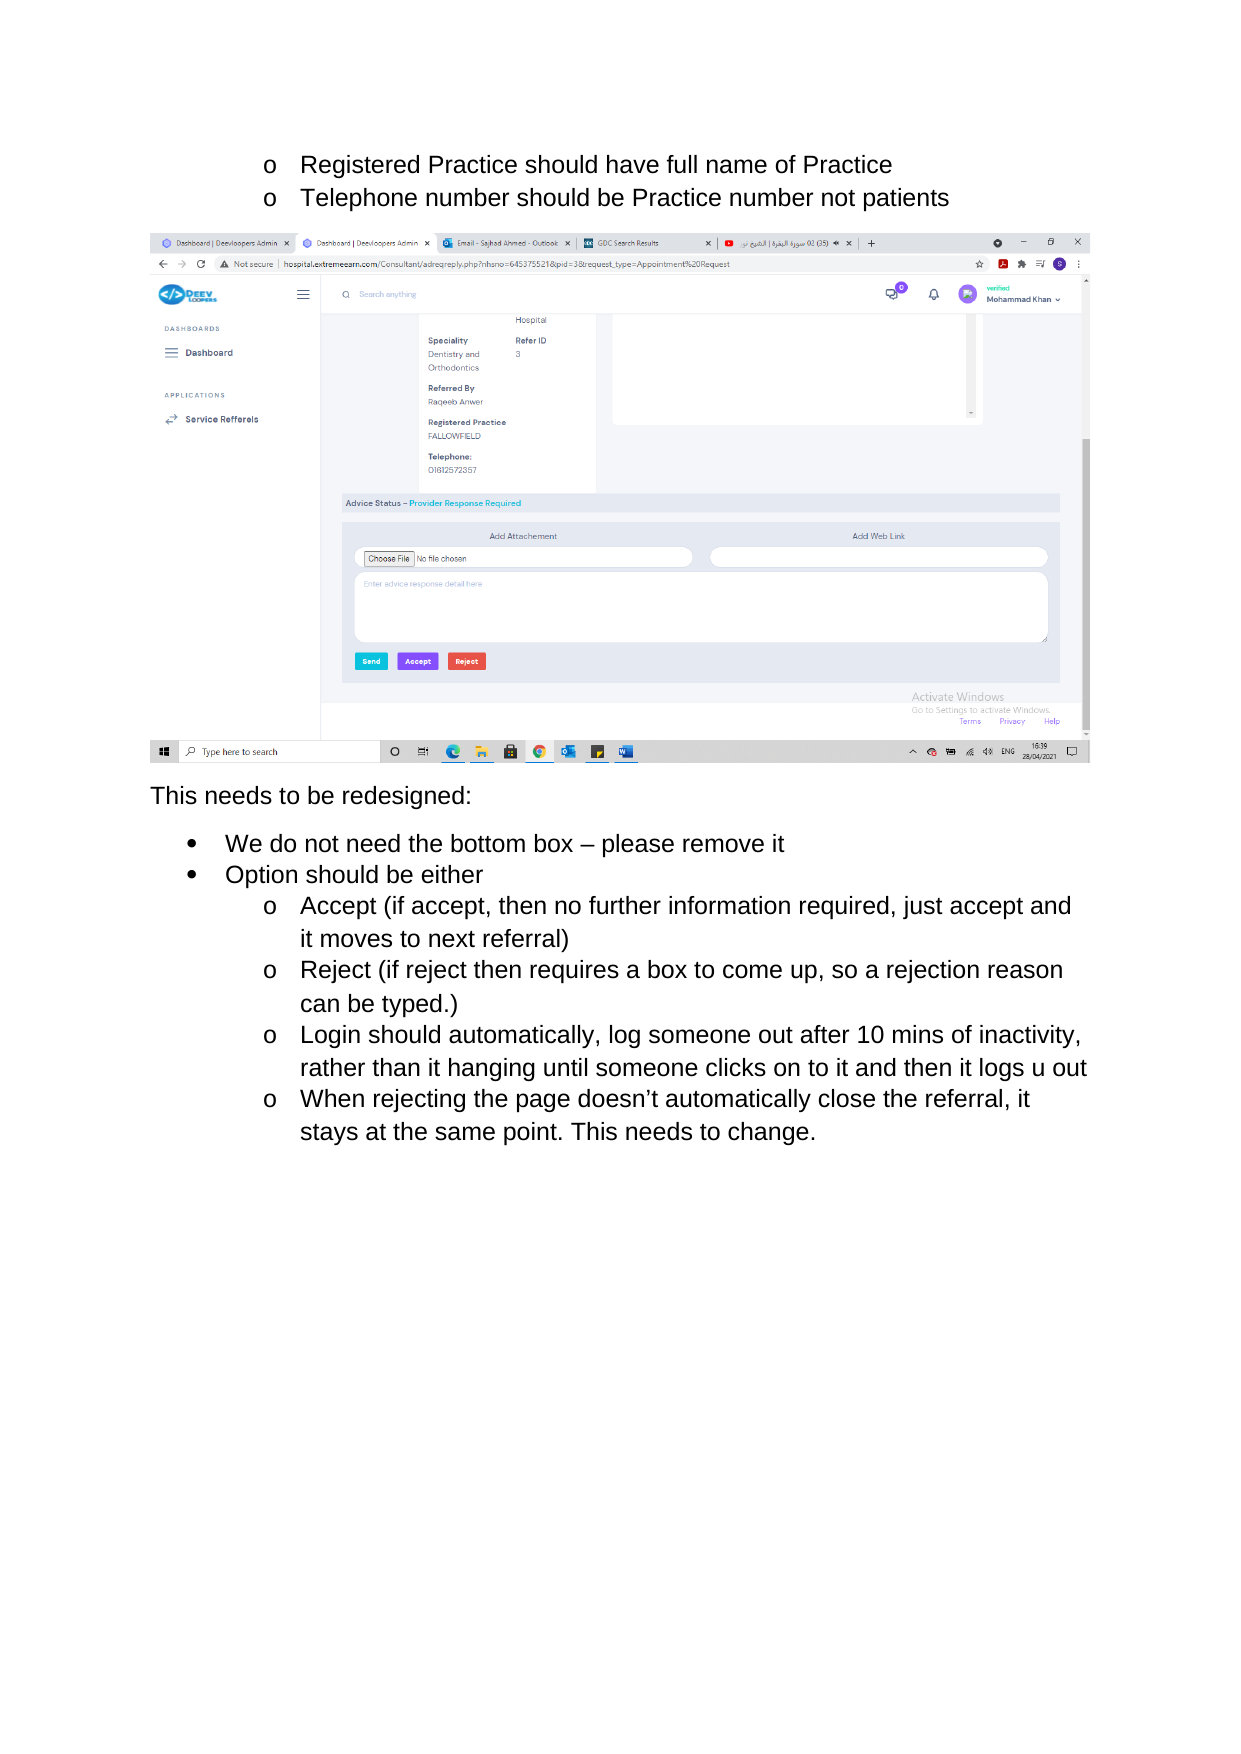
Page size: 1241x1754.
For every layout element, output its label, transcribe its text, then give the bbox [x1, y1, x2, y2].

list Registered Practice should have full name of Practice [262, 150, 1090, 181]
list Option should be either [187, 860, 1090, 889]
picture [150, 233, 1091, 763]
list We do not need the bottom box – please remove it [187, 829, 1090, 858]
text This needs to be redesigned: [150, 781, 1090, 810]
list When rejecting the page doesn’t automatically close the referral, it stays at the same point. This needs to change. [262, 1084, 1090, 1146]
list Accept (if accept, then no further information required, just accept and it moves to next referral) [262, 891, 1090, 953]
list Reject (if reject then requires a box to come up, so a rejection reason can be typed.) [262, 955, 1090, 1017]
list Telephone number should be Practice number not patients [262, 183, 1090, 214]
list Login should automatically, log someone out after 10 mins of inactivity, rather than it hanging until someone clicks on to it and then it logs u out [262, 1019, 1090, 1082]
